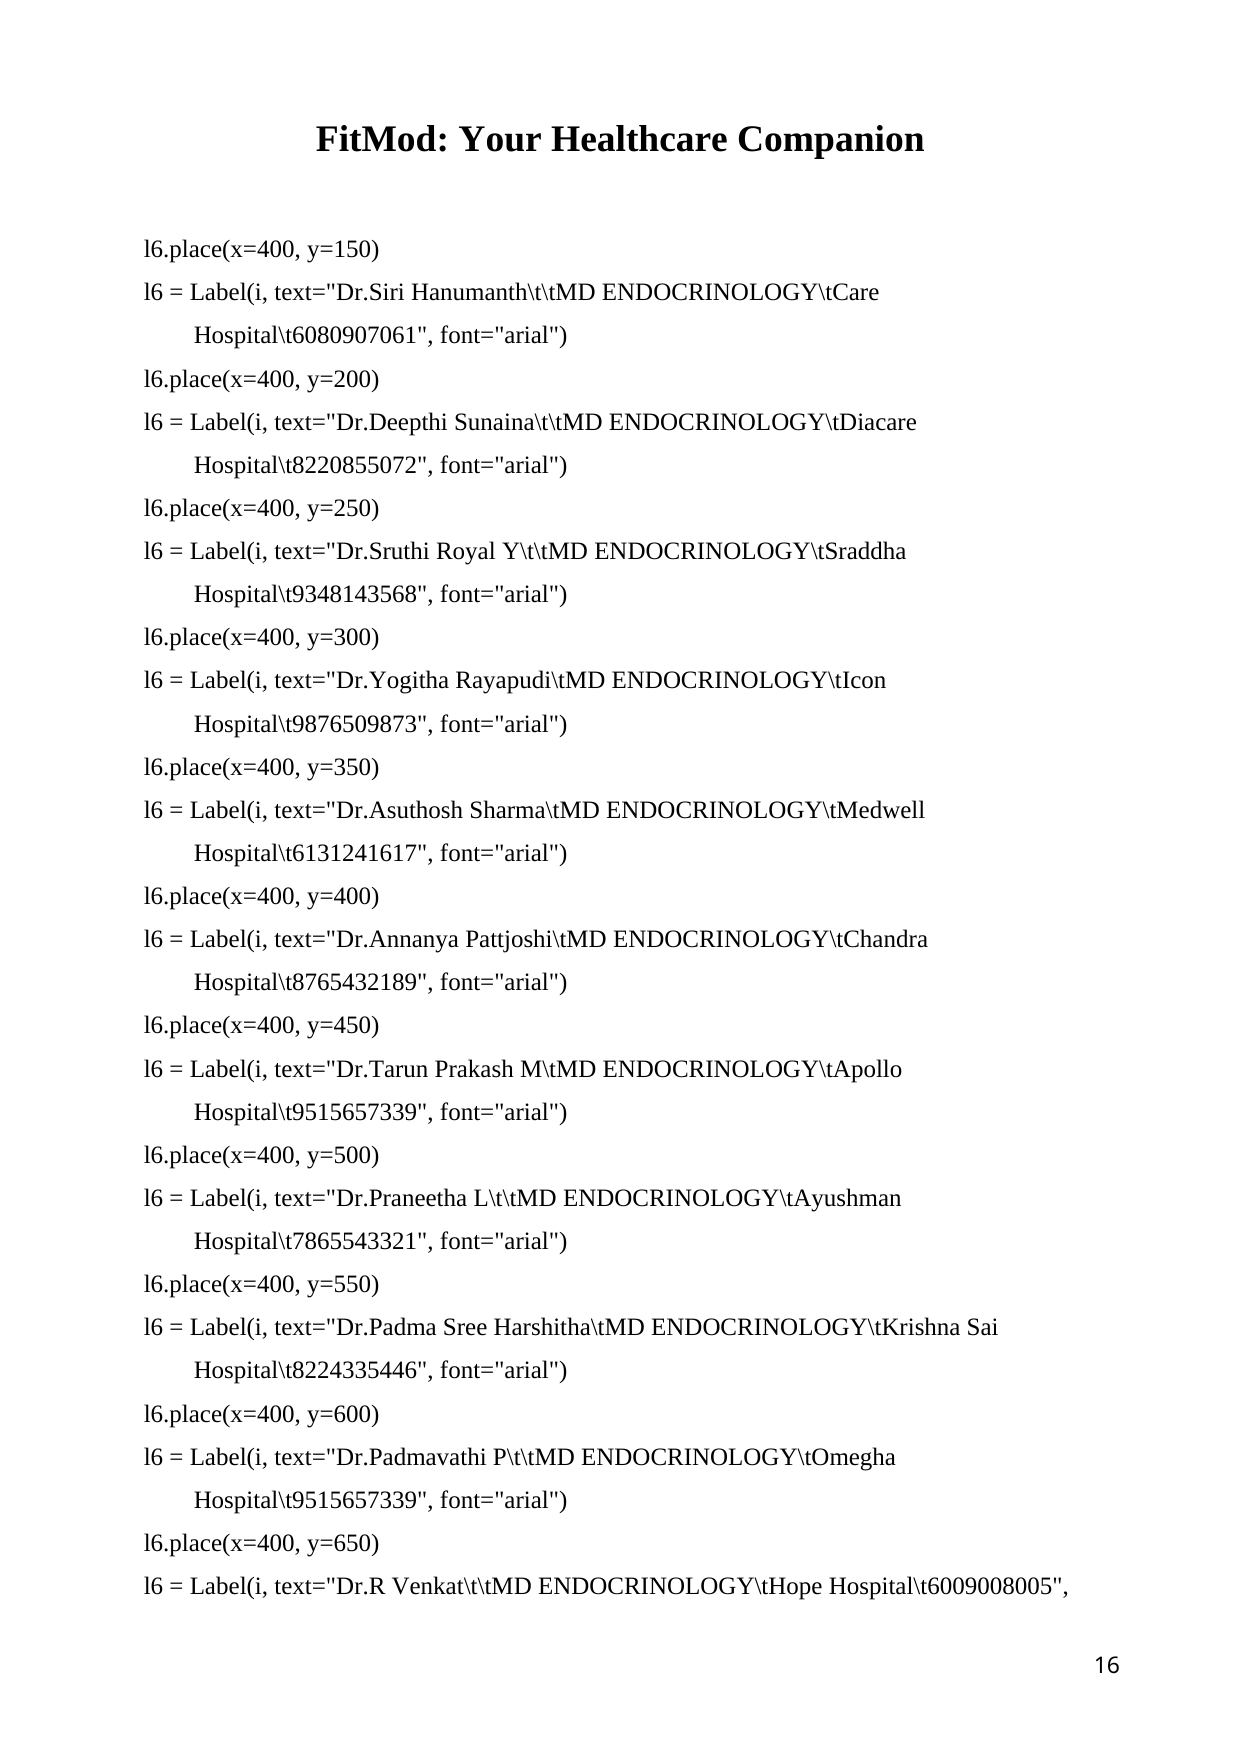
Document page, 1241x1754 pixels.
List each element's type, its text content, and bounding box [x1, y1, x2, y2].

text l6.place(x=400, y=550) [118, 1269, 1122, 1298]
text l6 = Label(i, text="Dr.Tarun Prakash M\tMD ENDOCRINOLOGY\tApollo [118, 1054, 1122, 1082]
text l6 = Label(i, text="Dr.R Venkat\t\tMD ENDOCRINOLOGY\tHope Hospital\t6009008005", [118, 1571, 1122, 1600]
text Hospital\t6131241617", font="arial") [118, 838, 1122, 867]
text l6.place(x=400, y=200) [118, 364, 1122, 392]
text Hospital\t9876509873", font="arial") [118, 709, 1122, 737]
text l6.place(x=400, y=150) [118, 234, 1122, 263]
text Hospital\t8224335446", font="arial") [118, 1356, 1122, 1384]
text l6.place(x=400, y=650) [118, 1528, 1122, 1557]
text Hospital\t9515657339", font="arial") [118, 1097, 1122, 1126]
text l6.place(x=400, y=600) [118, 1399, 1122, 1427]
text l6 = Label(i, text="Dr.Padma Sree Harshitha\tMD ENDOCRINOLOGY\tKrishna Sai [118, 1312, 1122, 1341]
text l6.place(x=400, y=500) [118, 1140, 1122, 1169]
text l6 = Label(i, text="Dr.Siri Hanumanth\t\tMD ENDOCRINOLOGY\tCare [118, 277, 1122, 306]
text l6.place(x=400, y=300) [118, 622, 1122, 651]
text l6 = Label(i, text="Dr.Praneetha L\t\tMD ENDOCRINOLOGY\tAyushman [118, 1183, 1122, 1212]
text Hospital\t8765432189", font="arial") [118, 967, 1122, 996]
text l6 = Label(i, text="Dr.Asuthosh Sharma\tMD ENDOCRINOLOGY\tMedwell [118, 795, 1122, 824]
text l6 = Label(i, text="Dr.Padmavathi P\t\tMD ENDOCRINOLOGY\tOmegha [118, 1442, 1122, 1471]
text l6.place(x=400, y=250) [118, 493, 1122, 522]
text l6 = Label(i, text="Dr.Annanya Pattjoshi\tMD ENDOCRINOLOGY\tChandra [118, 924, 1122, 953]
text Hospital\t9348143568", font="arial") [118, 579, 1122, 608]
text l6 = Label(i, text="Dr.Sruthi Royal Y\t\tMD ENDOCRINOLOGY\tSraddha [118, 536, 1122, 565]
text l6 = Label(i, text="Dr.Deepthi Sunaina\t\tMD ENDOCRINOLOGY\tDiacare [118, 407, 1122, 436]
text Hospital\t9515657339", font="arial") [118, 1485, 1122, 1514]
text Hospital\t7865543321", font="arial") [118, 1226, 1122, 1255]
text Hospital\t6080907061", font="arial") [118, 321, 1122, 349]
text l6.place(x=400, y=350) [118, 752, 1122, 781]
text Hospital\t8220855072", font="arial") [118, 450, 1122, 479]
text l6.place(x=400, y=450) [118, 1011, 1122, 1039]
text l6 = Label(i, text="Dr.Yogitha Rayapudi\tMD ENDOCRINOLOGY\tIcon [118, 666, 1122, 694]
text l6.place(x=400, y=400) [118, 881, 1122, 910]
